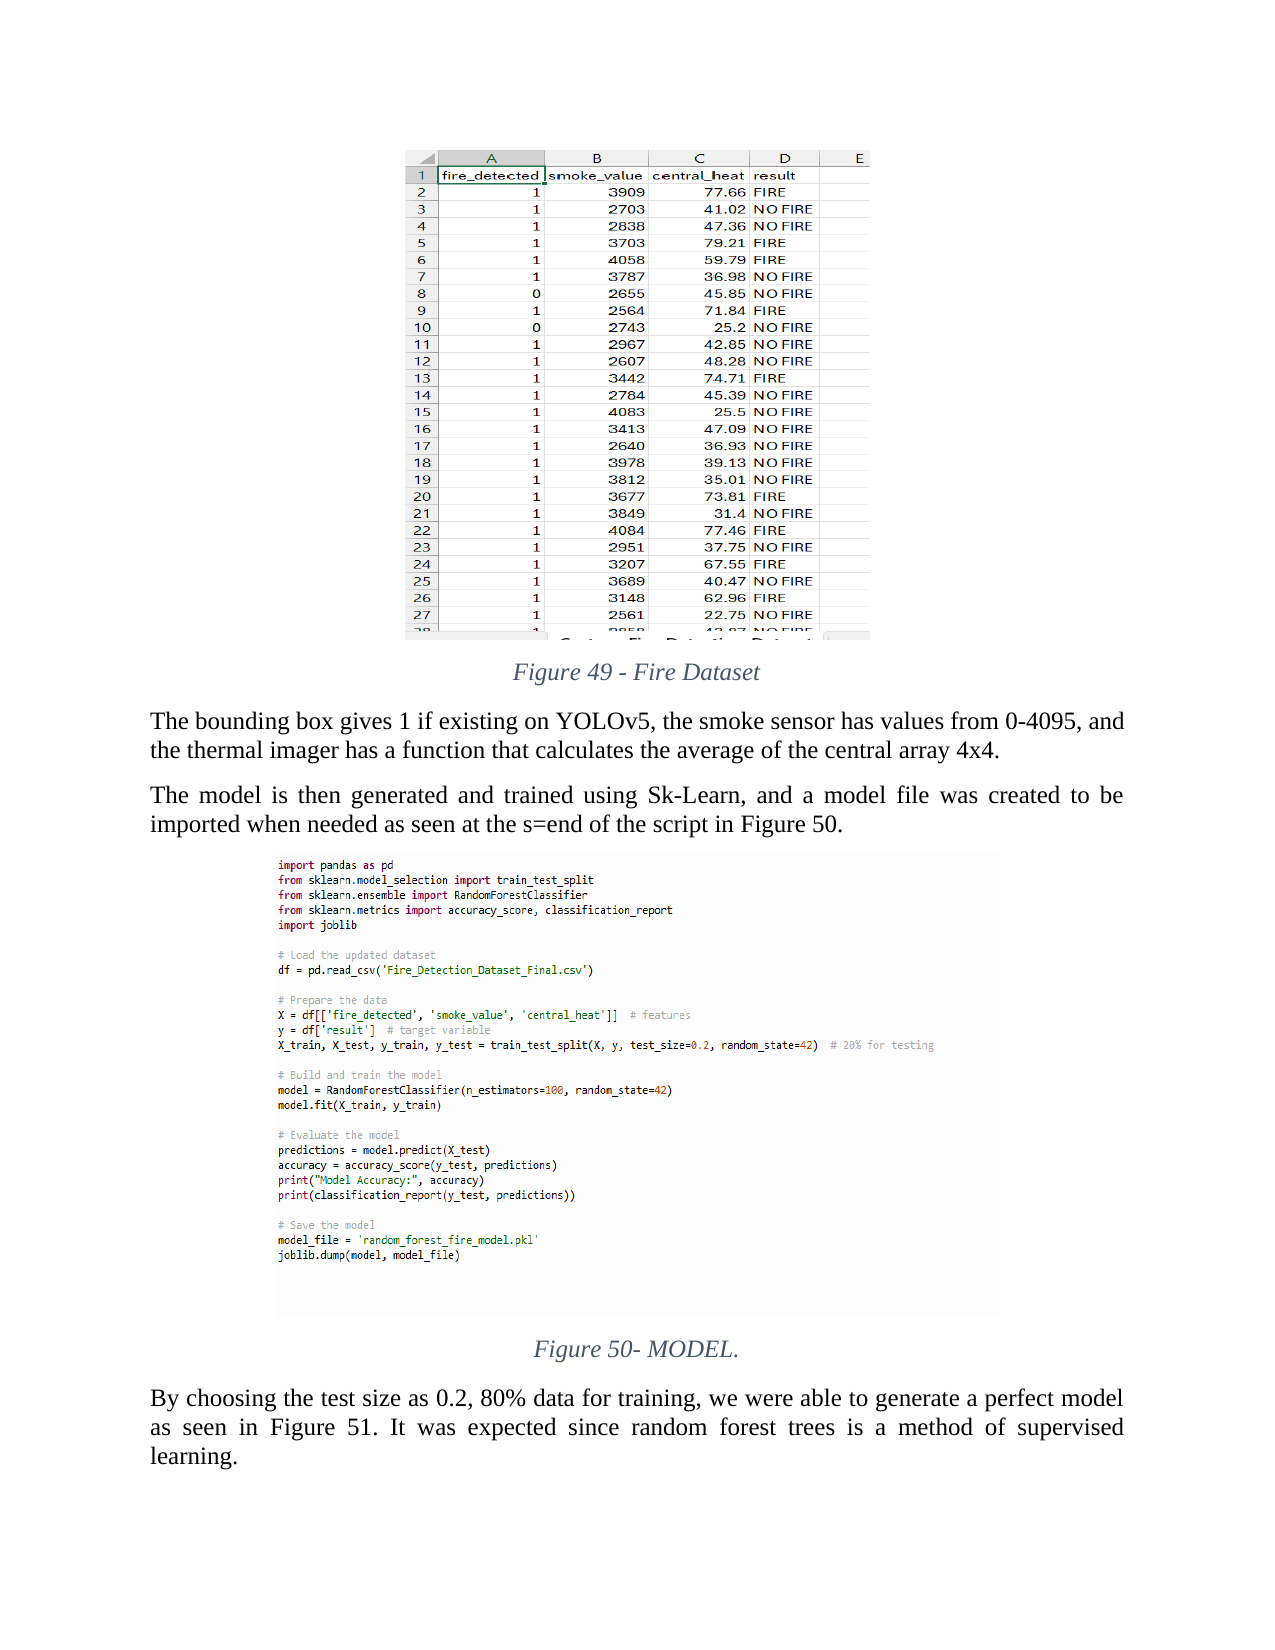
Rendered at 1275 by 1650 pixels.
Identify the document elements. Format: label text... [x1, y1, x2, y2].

text Figure 49 - Fire Dataset [150, 657, 1125, 685]
text The model is then generated and trained using Sk-Learn, and a model file was created to be imported when needed as seen at the s=end of the script in Figure 50. [150, 780, 1125, 838]
picture [275, 854, 1000, 1317]
text Figure 50- MODEL. [150, 1334, 1125, 1362]
picture [405, 150, 870, 640]
text The bounding box gives 1 if existing on YOLOv5, the smoke sensor has values from 0-4095, and the thermal imager has a function that calculates the average of the central array 4x4. [150, 706, 1125, 764]
text By choosing the test size as 0.2, 80% data for training, we were able to generate a perfect model as seen in Figure 51. It was expected since random forest trees is a method of supervised learning. [150, 1383, 1125, 1469]
